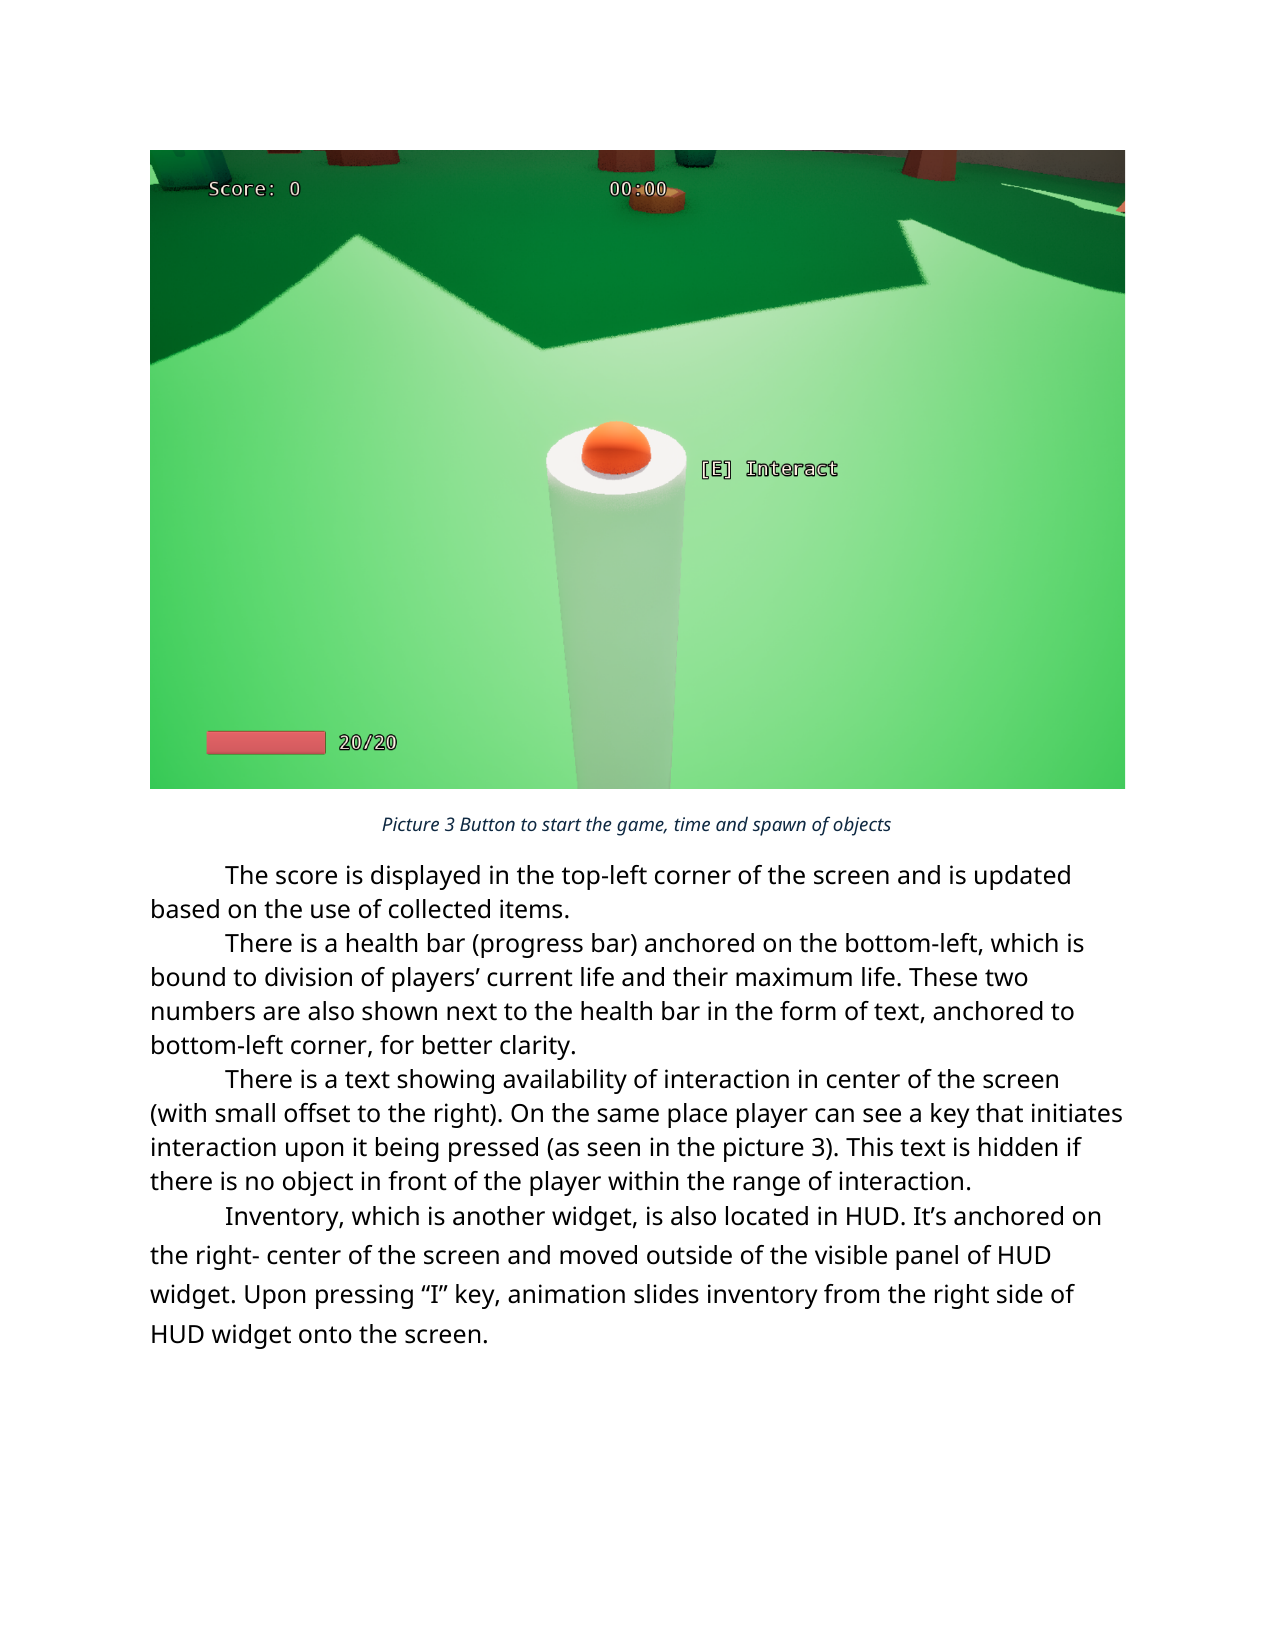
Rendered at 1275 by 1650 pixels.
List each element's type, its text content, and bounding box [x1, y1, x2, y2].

text Inventory, which is another widget, is also located in HUD. It’s anchored on the right- center of the screen and moved outside of the visible panel of HUD widget. Upon pressing “I” key, animation slides inventory from the right side of HUD widget onto the screen. [150, 1198, 1125, 1351]
text There is a text showing availability of interaction in center of the screen (with small offset to the right). On the same place player can see a key that initiates interaction upon it being pressed (as seen in the picture 3). This text is hidden if there is no object in front of the player within the range of interaction. [150, 1062, 1125, 1198]
text There is a health bar (progress bar) anchored on the bottom-left, which is bound to division of players’ current life and their maximum life. These two numbers are also shown next to the health bar in the form of text, anchored to bottom-left corner, for better clarity. [150, 926, 1125, 1062]
text The score is displayed in the top-left corner of the screen and is updated based on the use of collected items. [150, 857, 1125, 926]
text Picture 3 Button to start the game, time and spawn of objects [150, 811, 1125, 837]
picture [150, 150, 1125, 789]
